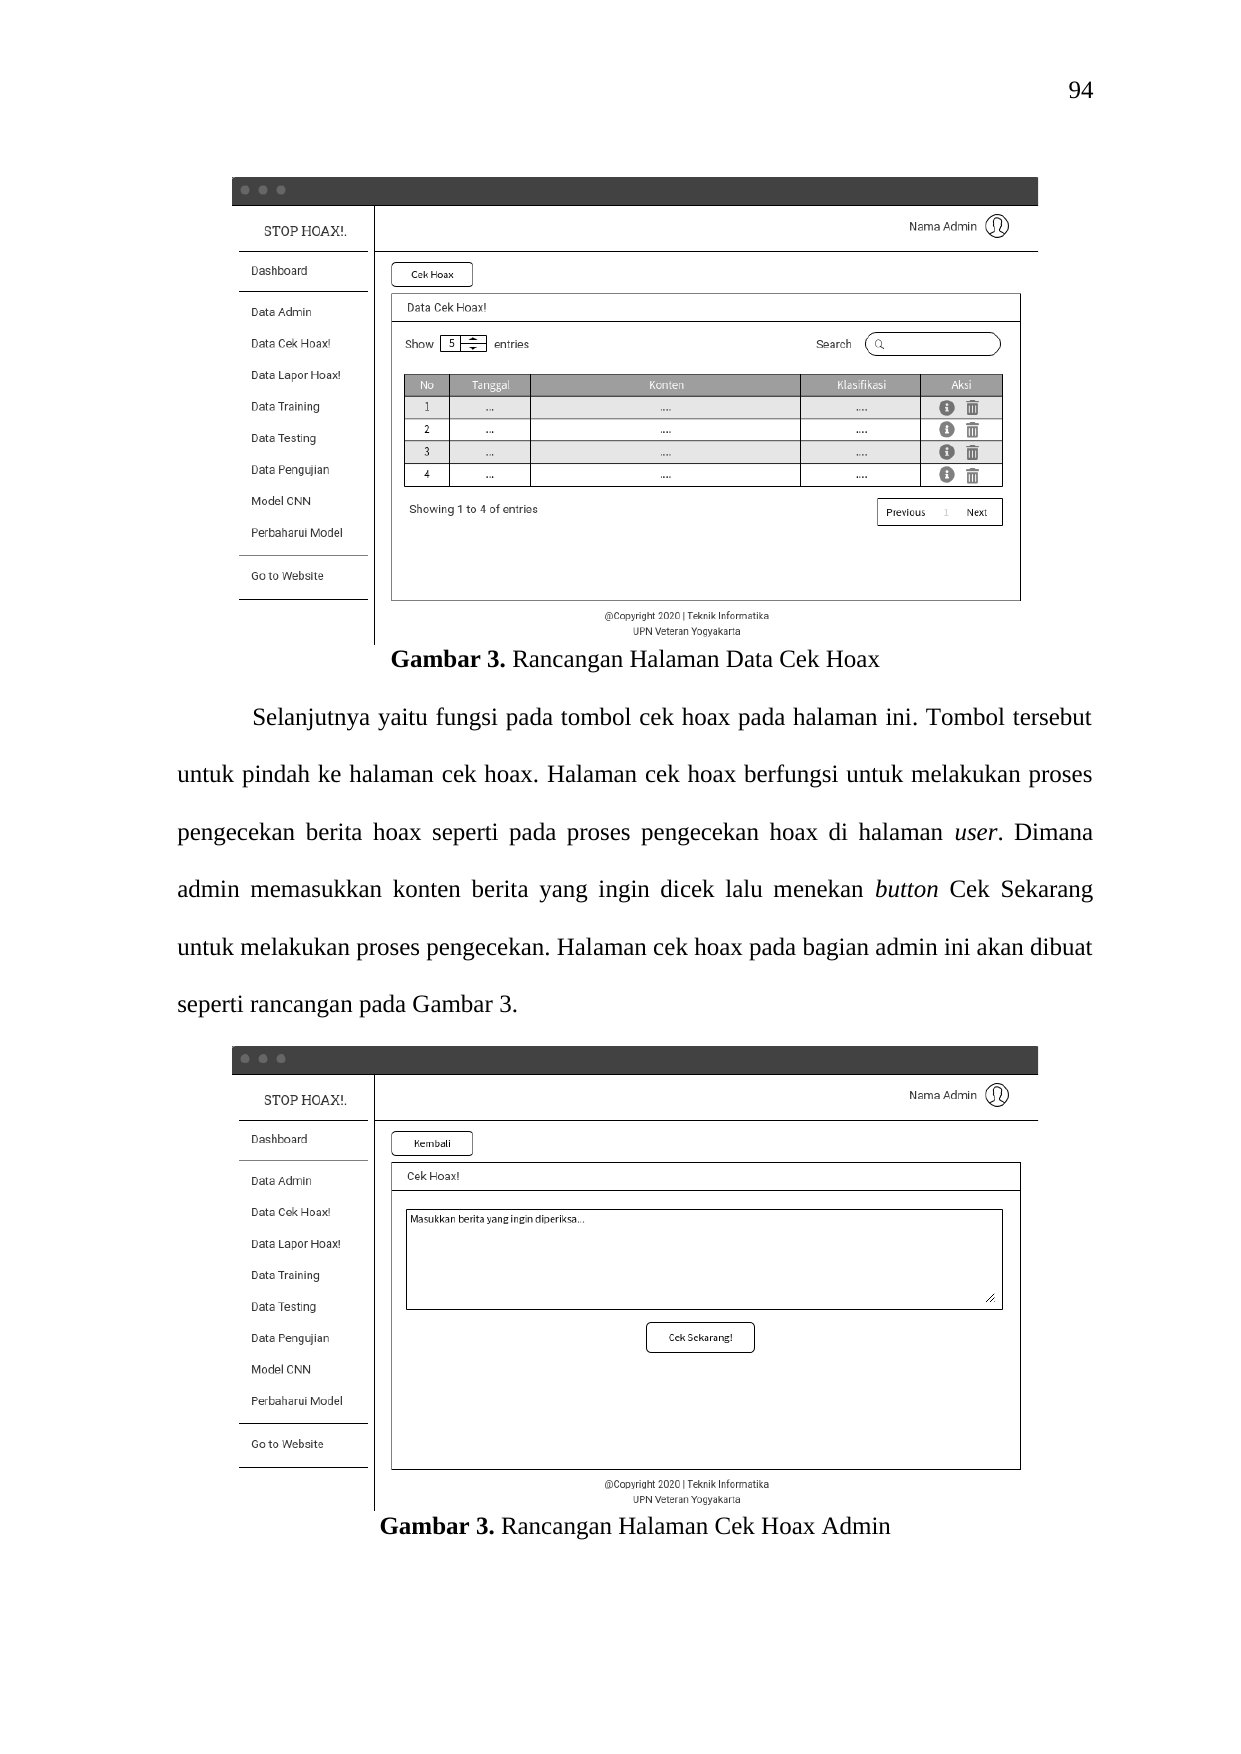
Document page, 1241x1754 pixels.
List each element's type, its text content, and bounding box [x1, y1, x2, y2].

list Gambar 3. Rancangan Halaman Data Cek Hoax [177, 644, 1093, 673]
picture [232, 177, 1039, 645]
picture [232, 1046, 1039, 1511]
list Selanjutnya yaitu fungsi pada tombol cek hoax pada halaman ini. Tombol tersebut untuk pindah ke halaman cek hoax. Halaman cek hoax berfungsi untuk melakukan proses pengecekan berita hoax seperti pada proses pengecekan hoax di halaman user. Dimana admin memasukkan konten berita yang ingin dicek lalu menekan button Cek Sekarang untuk melakukan proses pengecekan. Halaman cek hoax pada bagian admin ini akan dibuat seperti rancangan pada Gambar 3. [177, 702, 1093, 1018]
list Gambar 3. Rancangan Halaman Cek Hoax Admin [177, 1511, 1093, 1539]
